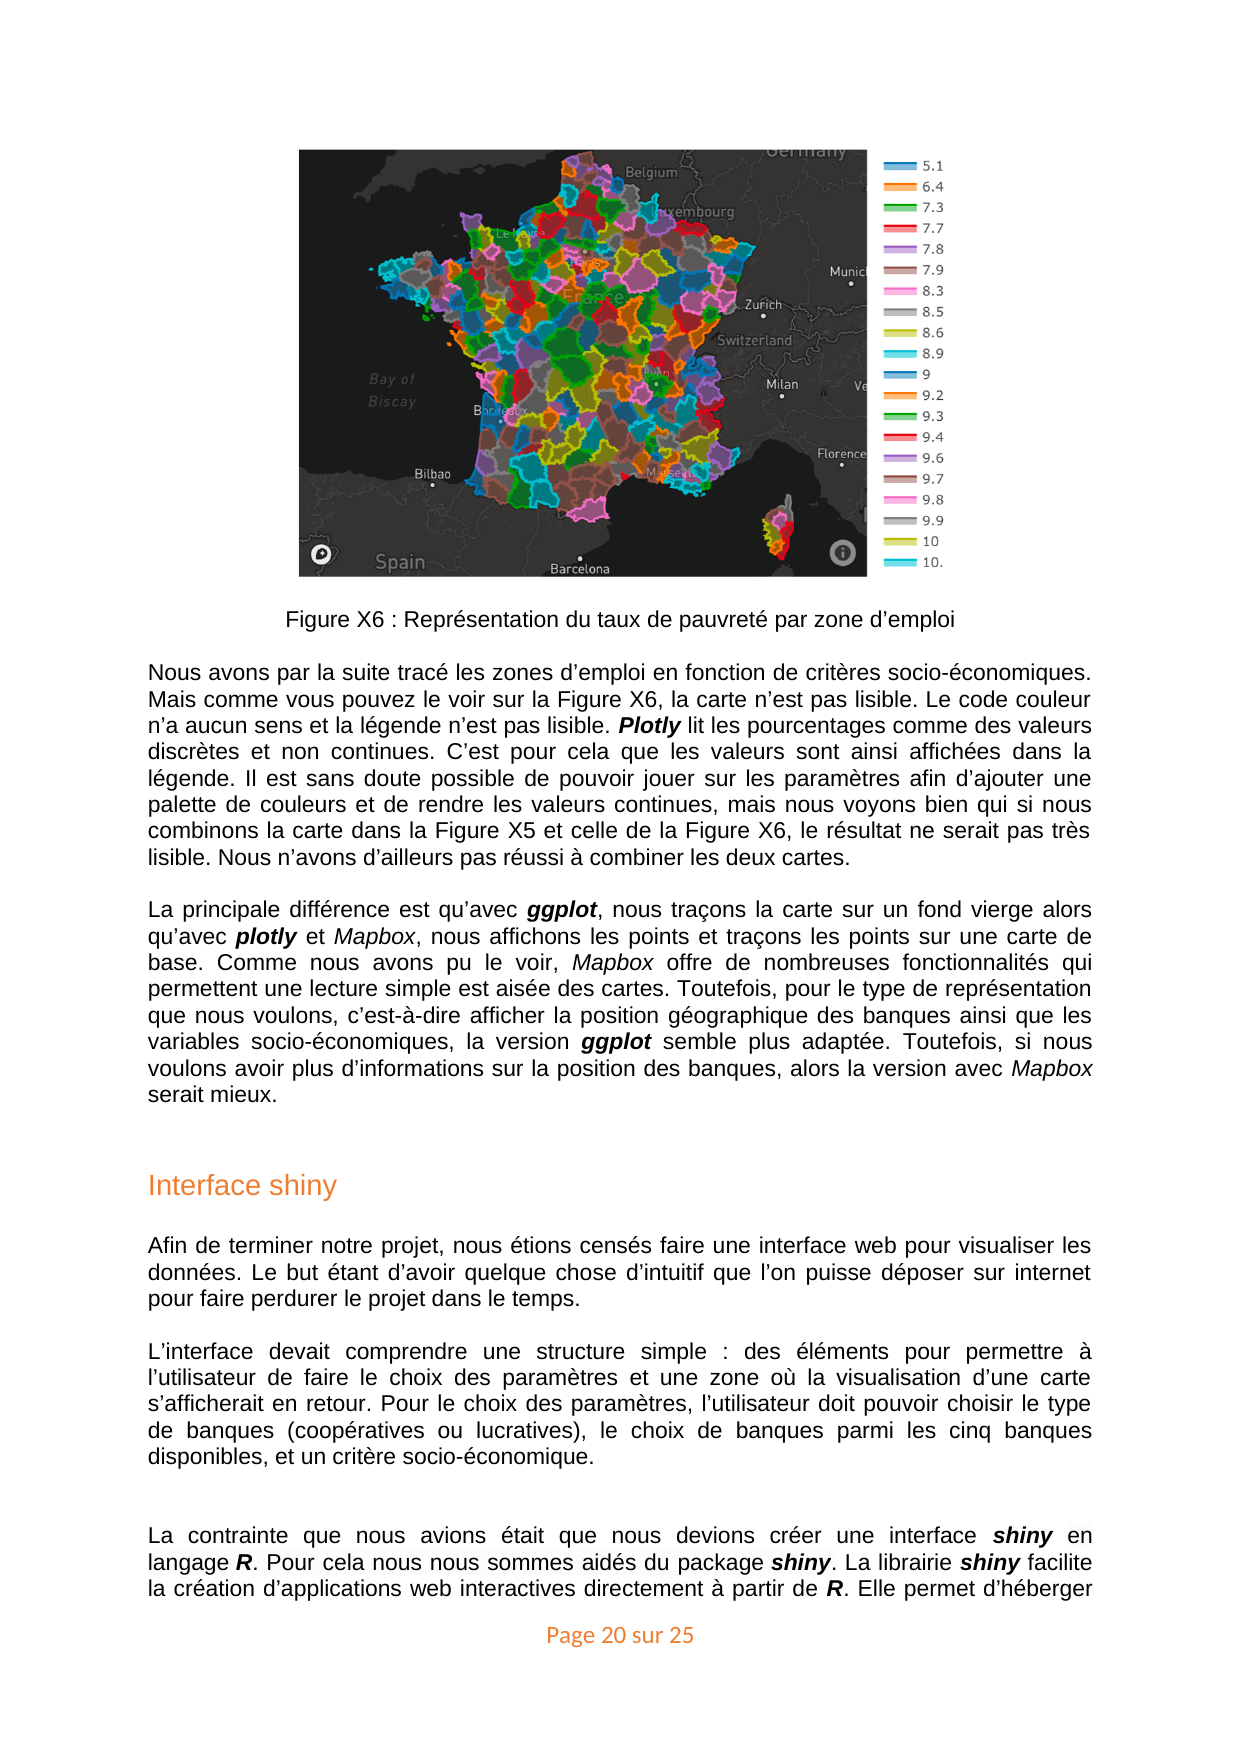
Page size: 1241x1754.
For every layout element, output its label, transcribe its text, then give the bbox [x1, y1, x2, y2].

text L’interface devait comprendre une structure simple : des éléments pour permettre à l’utilisateur de faire le choix des paramètres et une zone où la visualisation d’une carte s’afficherait en retour. Pour le choix des paramètres, l’utilisateur doit pouvoir choisir le type de banques (coopératives ou lucratives), le choix de banques parmi les cinq banques disponibles, et un critère socio-économique. [148, 1338, 1093, 1469]
text La principale différence est qu’avec ggplot, nous traçons la carte sur un fond vierge alors qu’avec plotly et Mapbox, nous affichons les points et traçons les points sur une carte de base. Comme nous avons pu le voir, Mapbox offre de nombreuses fonctionnalités qui permettent une lecture simple est aisée des cartes. Toutefois, pour le type de représentation que nous voulons, c’est-à-dire afficher la position géographique des banques ainsi que les variables socio-économiques, la version ggplot semble plus adaptée. Toutefois, si nous voulons avoir plus d’informations sur la position des banques, alors la version avec Mapbox serait mieux. [148, 896, 1093, 1107]
picture [295, 147, 945, 581]
subtitle Interface shiny [148, 1168, 1093, 1202]
text Figure X6 : Représentation du taux de pauvreté par zone d’emploi [148, 606, 1093, 633]
text Nous avons par la suite tracé les zones d’emploi en fonction de critères socio-économiques. Mais comme vous pouvez le voir sur la Figure X6, la carte n’est pas lisible. Le code couleur n’a aucun sens et la légende n’est pas lisible. Plotly lit les pourcentages comme des valeurs discrètes et non continues. C’est pour cela que les valeurs sont ainsi affichées dans la légende. Il est sans doute possible de pouvoir jouer sur les paramètres afin d’ajouter une palette de couleurs et de rendre les valeurs continues, mais nous voyons bien qui si nous combinons la carte dans la Figure X5 et celle de la Figure X6, le résultat ne serait pas très lisible. Nous n’avons d’ailleurs pas réussi à combiner les deux cartes. [148, 659, 1093, 870]
text Afin de terminer notre projet, nous étions censés faire une interface web pour visualiser les données. Le but étant d’avoir quelque chose d’intuitif que l’on puisse déposer sur internet pour faire perdurer le projet dans le temps. [148, 1232, 1093, 1311]
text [148, 1522, 1093, 1601]
